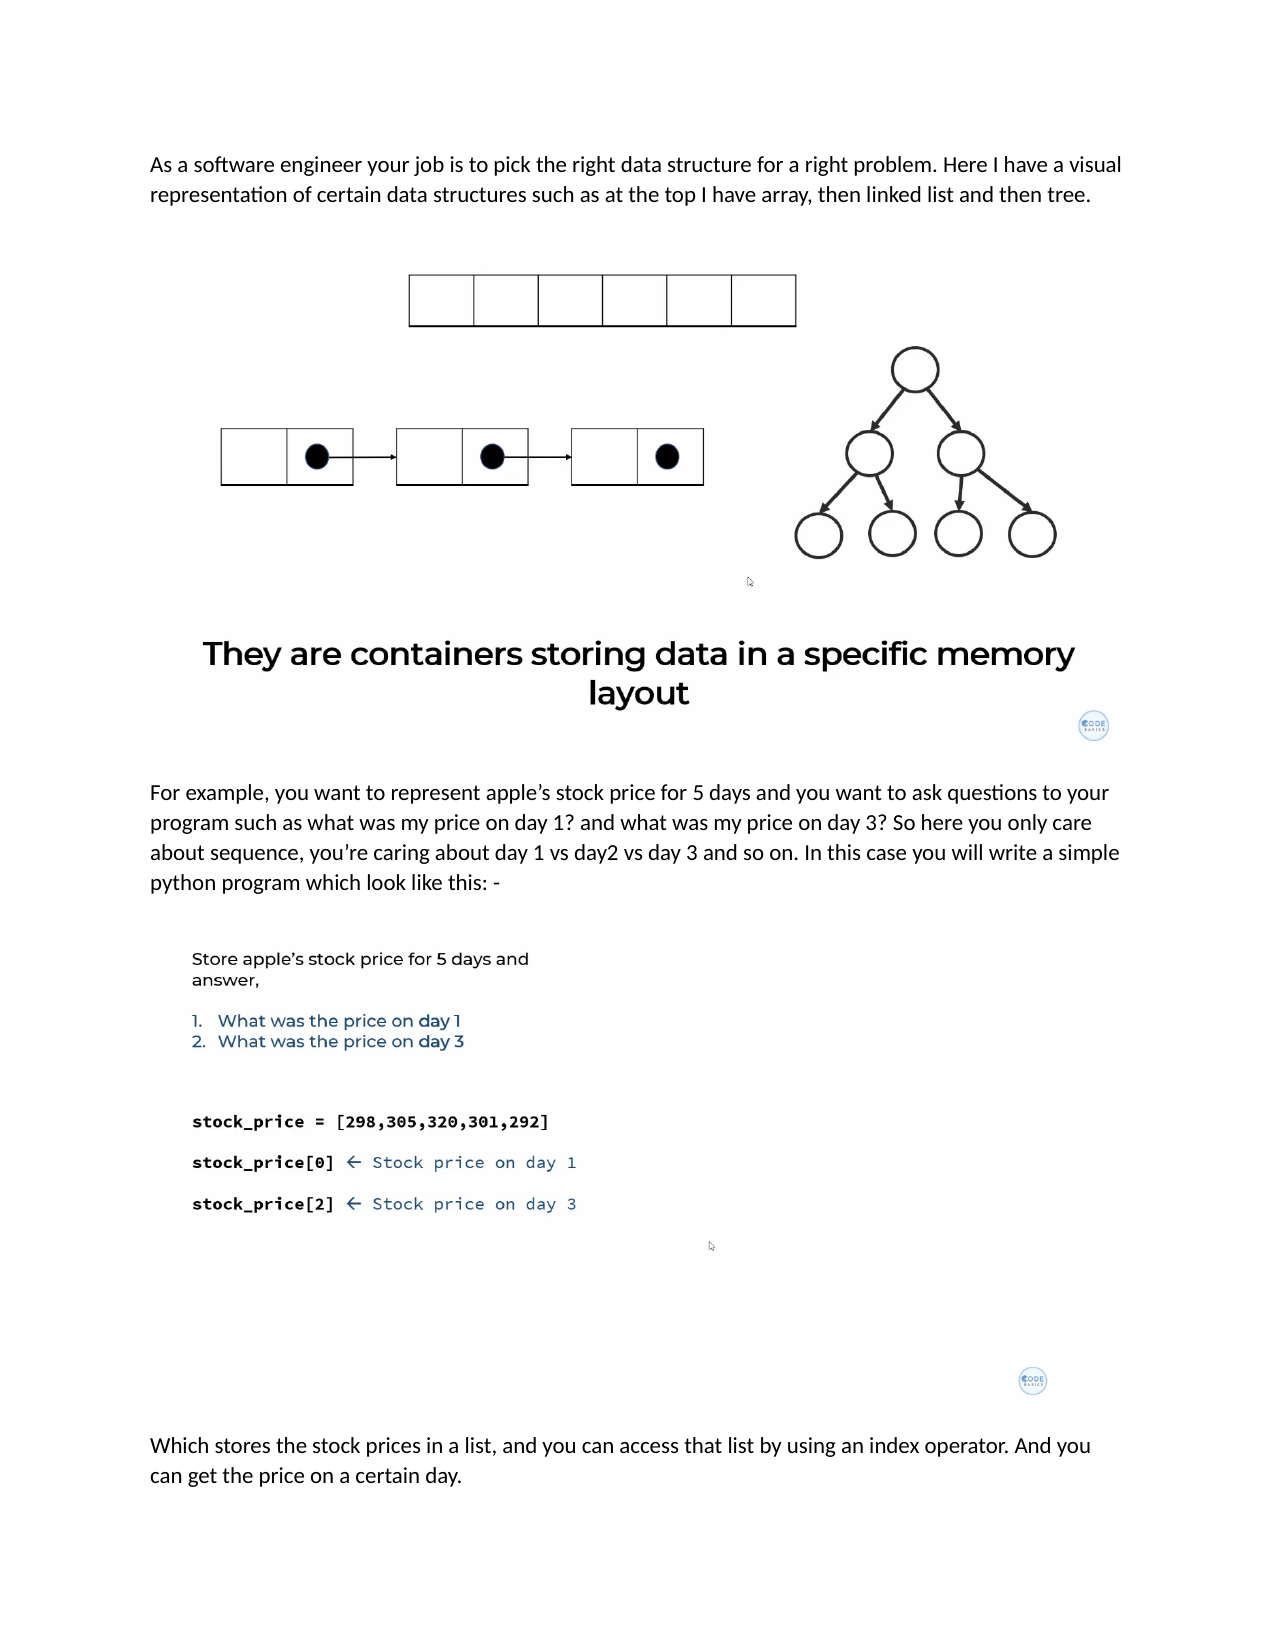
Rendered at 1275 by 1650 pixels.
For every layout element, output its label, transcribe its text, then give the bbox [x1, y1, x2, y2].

text Which stores the stock prices in a list, and you can access that list by using an index operator. And you can get the price on a certain day. [150, 1431, 1125, 1489]
text As a software engineer your job is to pick the right data structure for a right problem. Here I have a visual representation of certain data structures such as at the top I have array, then linked list and then tree. [150, 150, 1125, 210]
picture [150, 898, 1063, 1412]
picture [150, 210, 1125, 759]
